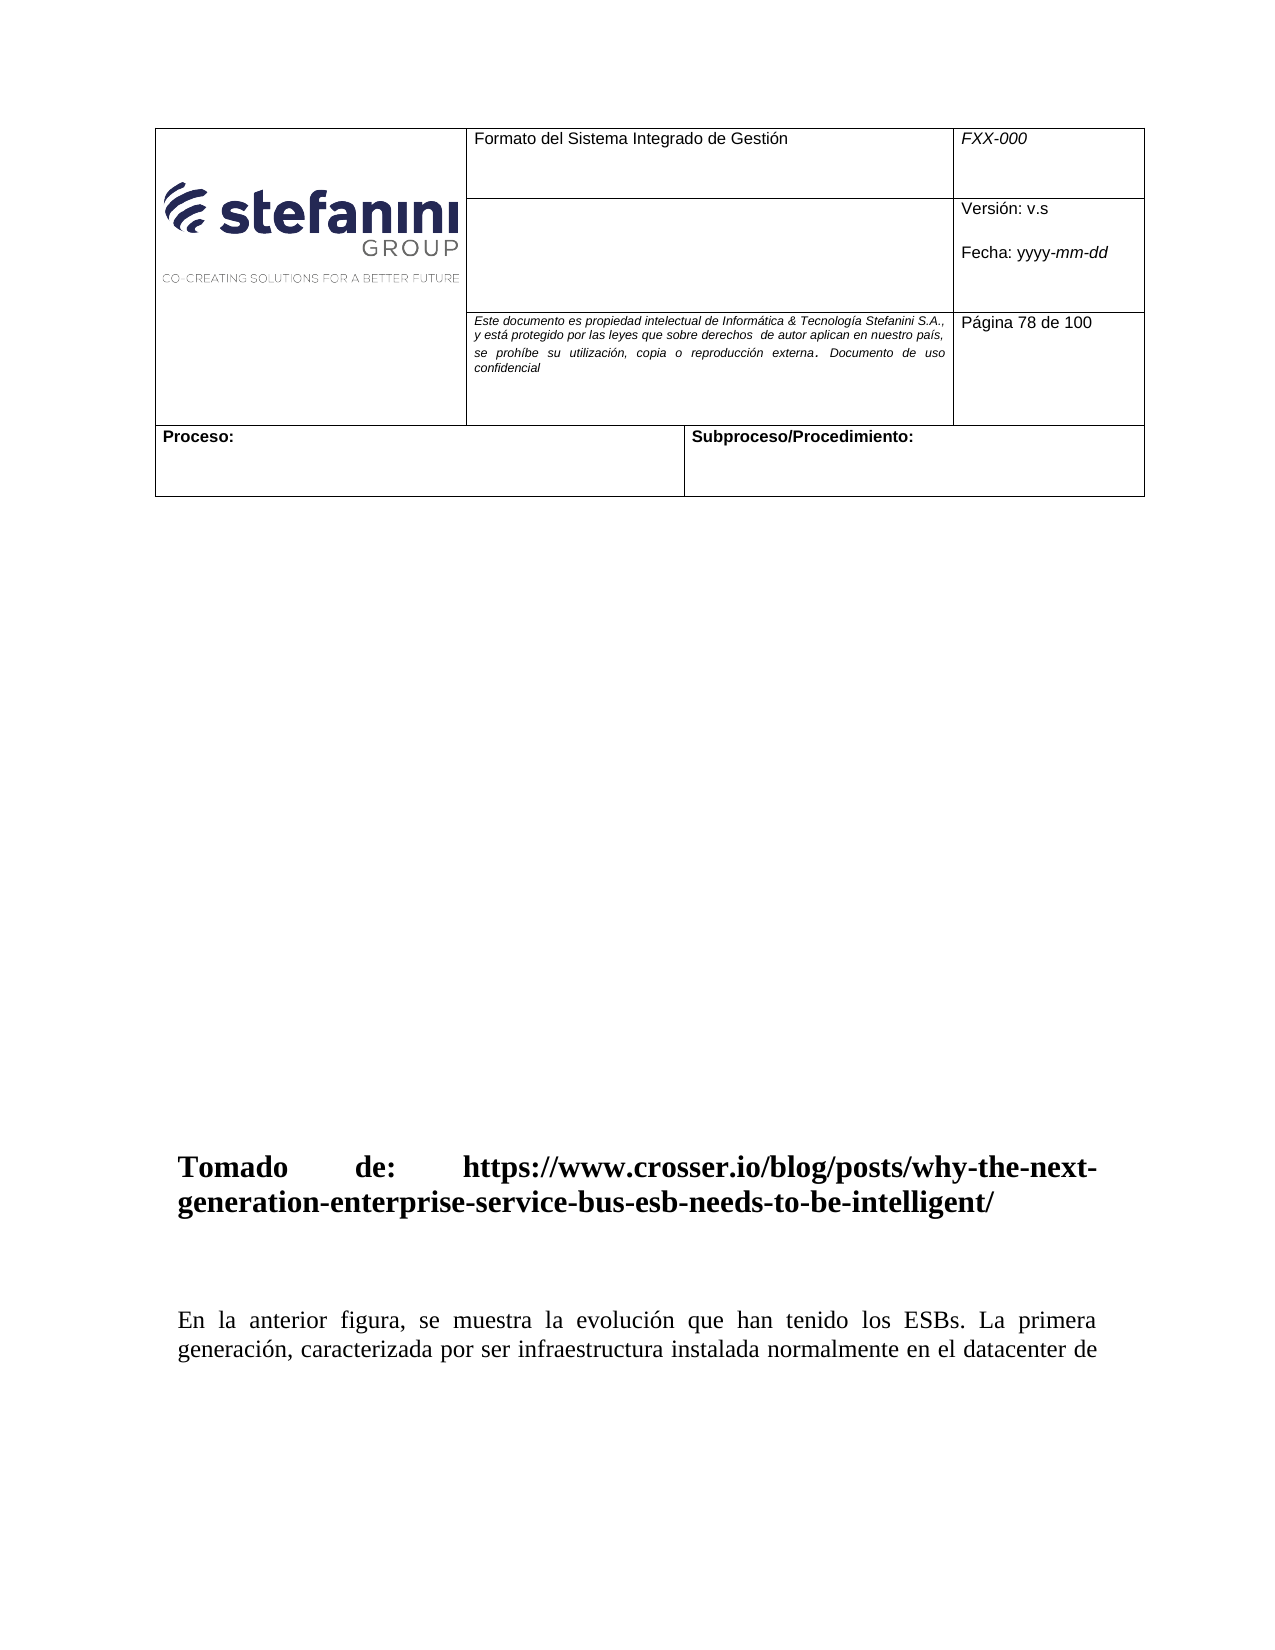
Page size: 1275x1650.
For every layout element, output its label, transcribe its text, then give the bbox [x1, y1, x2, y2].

picture [162, 182, 460, 286]
subtitle Tomado de: https://www.crosser.io/blog/posts/why-the-next-generation-enterprise-service-bus-esb-needs-to-be-intelligent/ [177, 1148, 1098, 1220]
text En la anterior figura, se muestra la evolución que han tenido los ESBs. La primera generación, caracterizada por ser infraestructura instalada normalmente en el datacenter de las organizaciones. En esta generación el apoyo a procesos ágiles de desarrollo y prácticas de DevOps era prácticamente impensable. [177, 1306, 1098, 1363]
